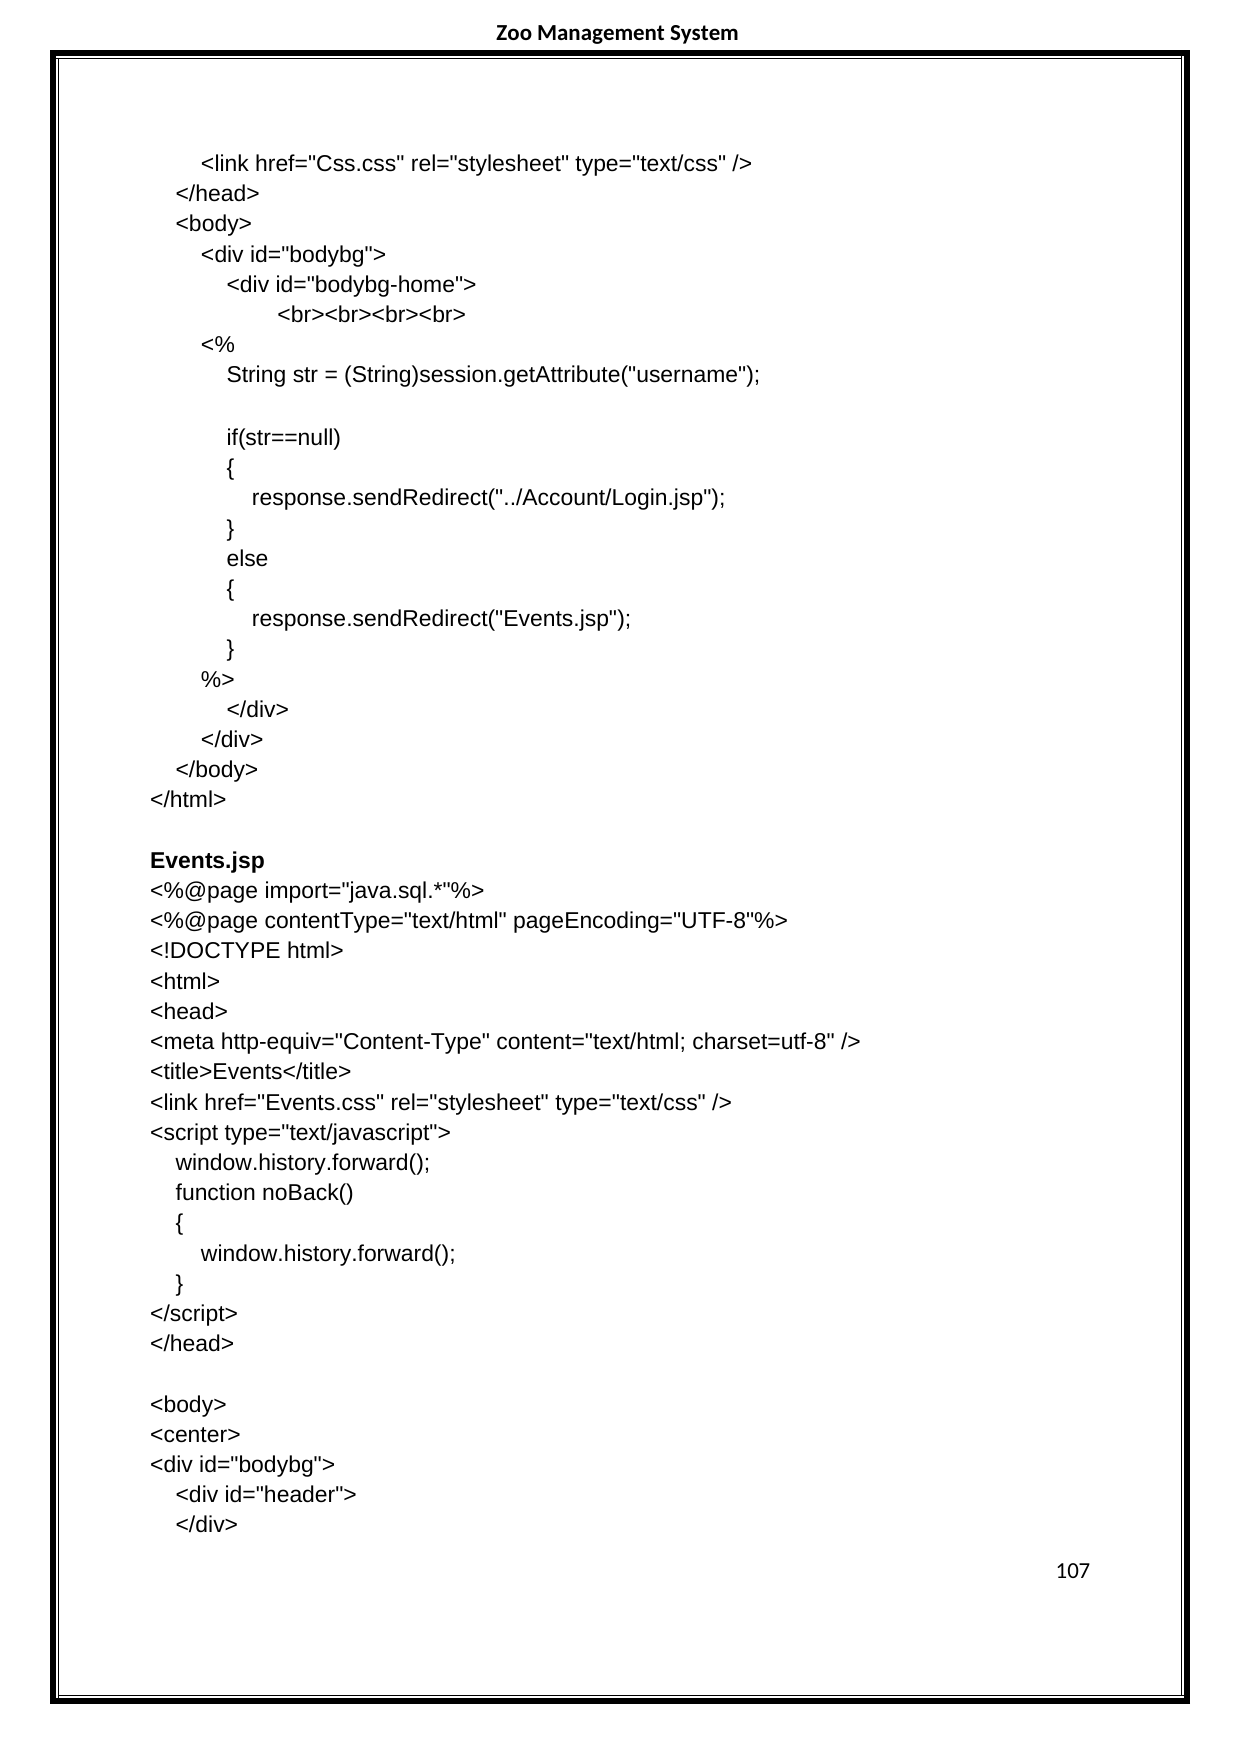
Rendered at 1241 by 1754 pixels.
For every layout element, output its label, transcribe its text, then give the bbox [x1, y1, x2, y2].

text %> [150, 666, 1090, 692]
text window.history.forward(); [150, 1149, 1090, 1175]
text } [150, 1270, 1090, 1296]
text else [150, 545, 1090, 571]
text <div id="bodybg"> [150, 1451, 1090, 1477]
text </html> [150, 786, 1090, 813]
text <% [150, 331, 1090, 358]
text </body> [150, 756, 1090, 782]
text } [150, 635, 1090, 662]
text <%@page contentType="text/html" pageEncoding="UTF-8"%> [150, 907, 1090, 933]
text <div id="header"> [150, 1481, 1090, 1507]
text { [150, 1209, 1090, 1236]
text <head> [150, 998, 1090, 1024]
text </div> [150, 696, 1090, 722]
text String str = (String)session.getAttribute("username"); [150, 361, 1090, 388]
text function noBack() [150, 1179, 1090, 1205]
text </script> [150, 1300, 1090, 1326]
text <br><br><br><br> [150, 301, 1090, 327]
text response.sendRedirect("../Account/Login.jsp"); [150, 484, 1090, 511]
text <center> [150, 1421, 1090, 1447]
text <!DOCTYPE html> [150, 937, 1090, 964]
text <link href="Css.css" rel="stylesheet" type="text/css" /> [150, 150, 1090, 176]
text <link href="Events.css" rel="stylesheet" type="text/css" /> [150, 1088, 1090, 1115]
text { [150, 575, 1090, 601]
text <div id="bodybg"> [150, 241, 1090, 267]
text <html> [150, 968, 1090, 994]
text } [150, 514, 1090, 541]
text <body> [150, 210, 1090, 237]
text <script type="text/javascript"> [150, 1119, 1090, 1145]
text <div id="bodybg-home"> [150, 271, 1090, 297]
text <%@page import="java.sql.*"%> [150, 877, 1090, 903]
text Events.jsp [150, 847, 1090, 873]
text </head> [150, 180, 1090, 207]
text <meta http-equiv="Content-Type" content="text/html; charset=utf-8" /> [150, 1028, 1090, 1054]
text <title>Events</title> [150, 1058, 1090, 1084]
text if(str==null) [150, 424, 1090, 450]
text </head> [150, 1330, 1090, 1356]
text </div> [150, 1511, 1090, 1538]
text { [150, 454, 1090, 480]
text response.sendRedirect("Events.jsp"); [150, 605, 1090, 631]
text window.history.forward(); [150, 1239, 1090, 1266]
text </div> [150, 726, 1090, 752]
text <body> [150, 1391, 1090, 1417]
